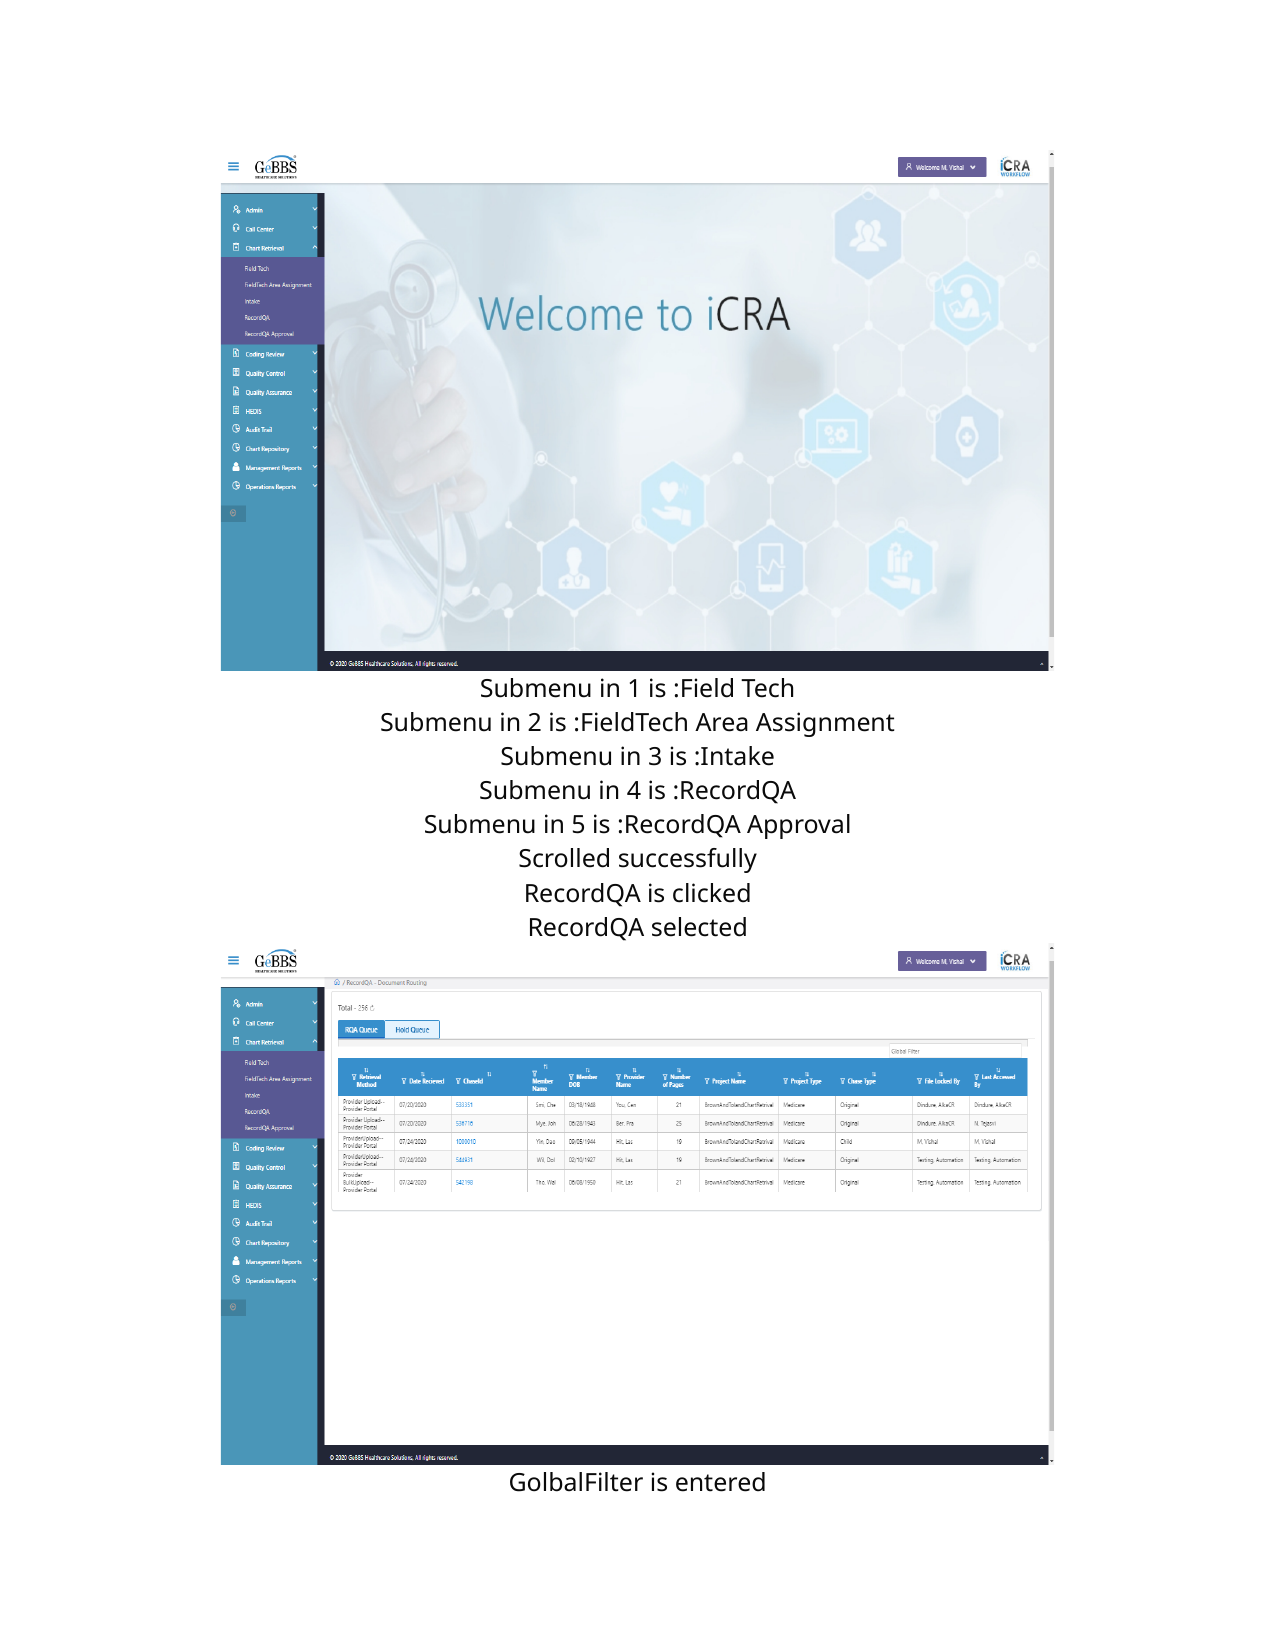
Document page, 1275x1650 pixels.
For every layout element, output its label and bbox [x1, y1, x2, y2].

picture [220, 943, 1055, 1465]
picture [220, 150, 1055, 671]
text [150, 150, 1125, 1498]
